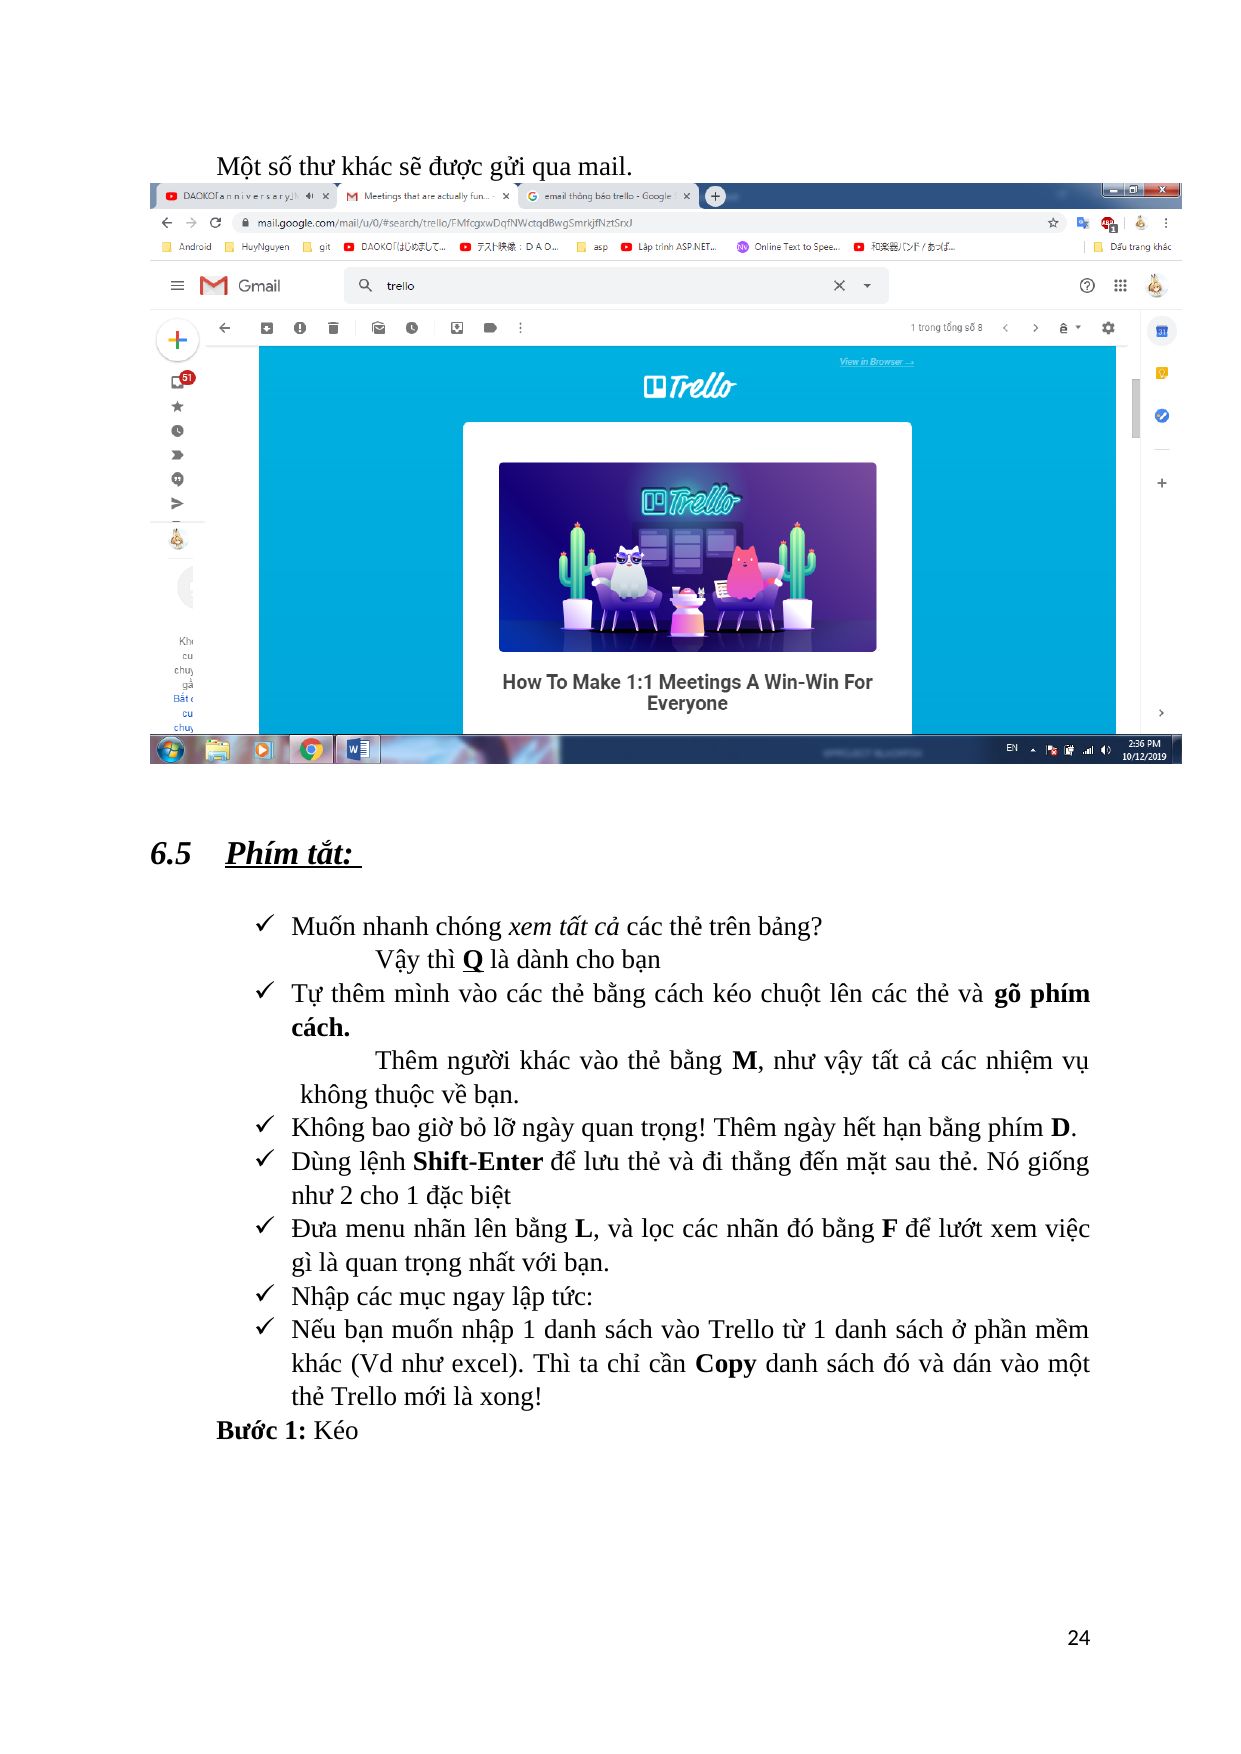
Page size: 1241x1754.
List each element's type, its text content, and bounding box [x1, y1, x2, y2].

text Vậy thì Q là dành cho bạn [291, 944, 1090, 975]
list Muốn nhanh chóng xem tất cả các thẻ trên bảng? [253, 910, 1090, 941]
list Không bao giờ bỏ lỡ ngày quan trọng! Thêm ngày hết hạn bằng phím D. [253, 1111, 1090, 1143]
text Bước 1: Kéo [150, 1414, 1090, 1445]
text Phím tắt: [150, 833, 1090, 872]
list Dùng lệnh Shift-Enter để lưu thẻ và đi thẳng đến mặt sau thẻ. Nó giống như 2 cho 1 đặc biệt [253, 1145, 1090, 1210]
list Nếu bạn muốn nhập 1 danh sách vào Trello từ 1 danh sách ở phần mềm khác (Vd như excel). Thì ta chỉ cần Copy danh sách đó và dán vào một thẻ Trello mới là xong! [253, 1313, 1090, 1412]
list Đưa menu nhãn lên bằng L, và lọc các nhãn đó bằng F để lướt xem việc gì là quan trọng nhất với bạn. [253, 1212, 1090, 1277]
picture [150, 183, 1182, 764]
text Thêm người khác vào thẻ bằng M, như vậy tất cả các nhiệm vụ không thuộc về bạn. [300, 1044, 1090, 1109]
list Nhập các mục ngay lập tức: [253, 1279, 1090, 1311]
list Tự thêm mình vào các thẻ bằng cách kéo chuột lên các thẻ và gõ phím cách. [253, 977, 1090, 1042]
text Một số thư khác sẽ được gửi qua mail. [150, 150, 1090, 181]
